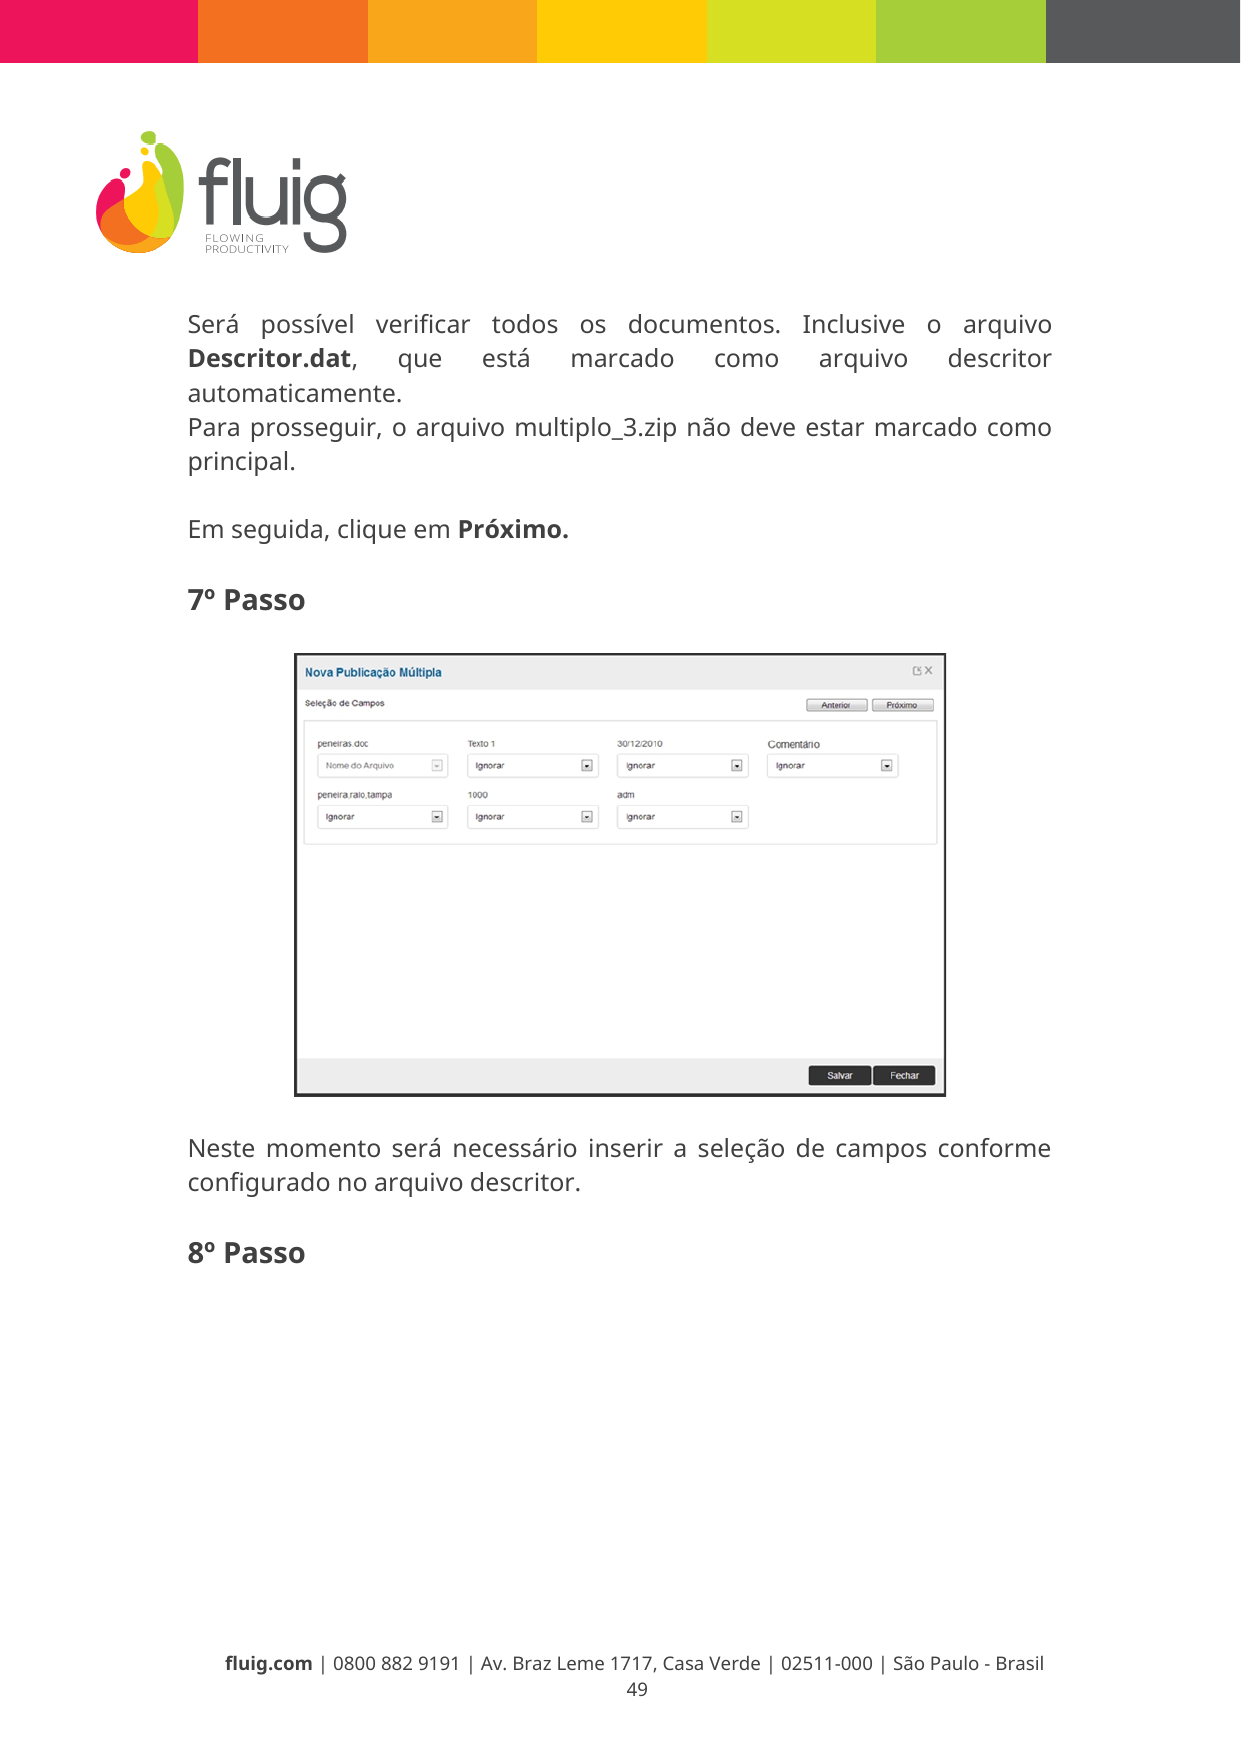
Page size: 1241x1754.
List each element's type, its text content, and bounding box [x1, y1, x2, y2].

text 8º Passo [187, 1232, 1053, 1272]
text Neste momento será necessário inserir a seleção de campos conforme configurado no arquivo descritor. [187, 1130, 1053, 1198]
picture [294, 653, 947, 1097]
text 7º Passo [187, 579, 1053, 619]
text Em seguida, clique em Próximo. [187, 511, 1053, 546]
text Para prosseguir, o arquivo multiplo_3.zip não deve estar marcado como principal. [187, 409, 1053, 477]
text Será possível verificar todos os documentos. Inclusive o arquivo Descritor.dat, que está marcado como arquivo descritor automaticamente. [187, 307, 1053, 409]
